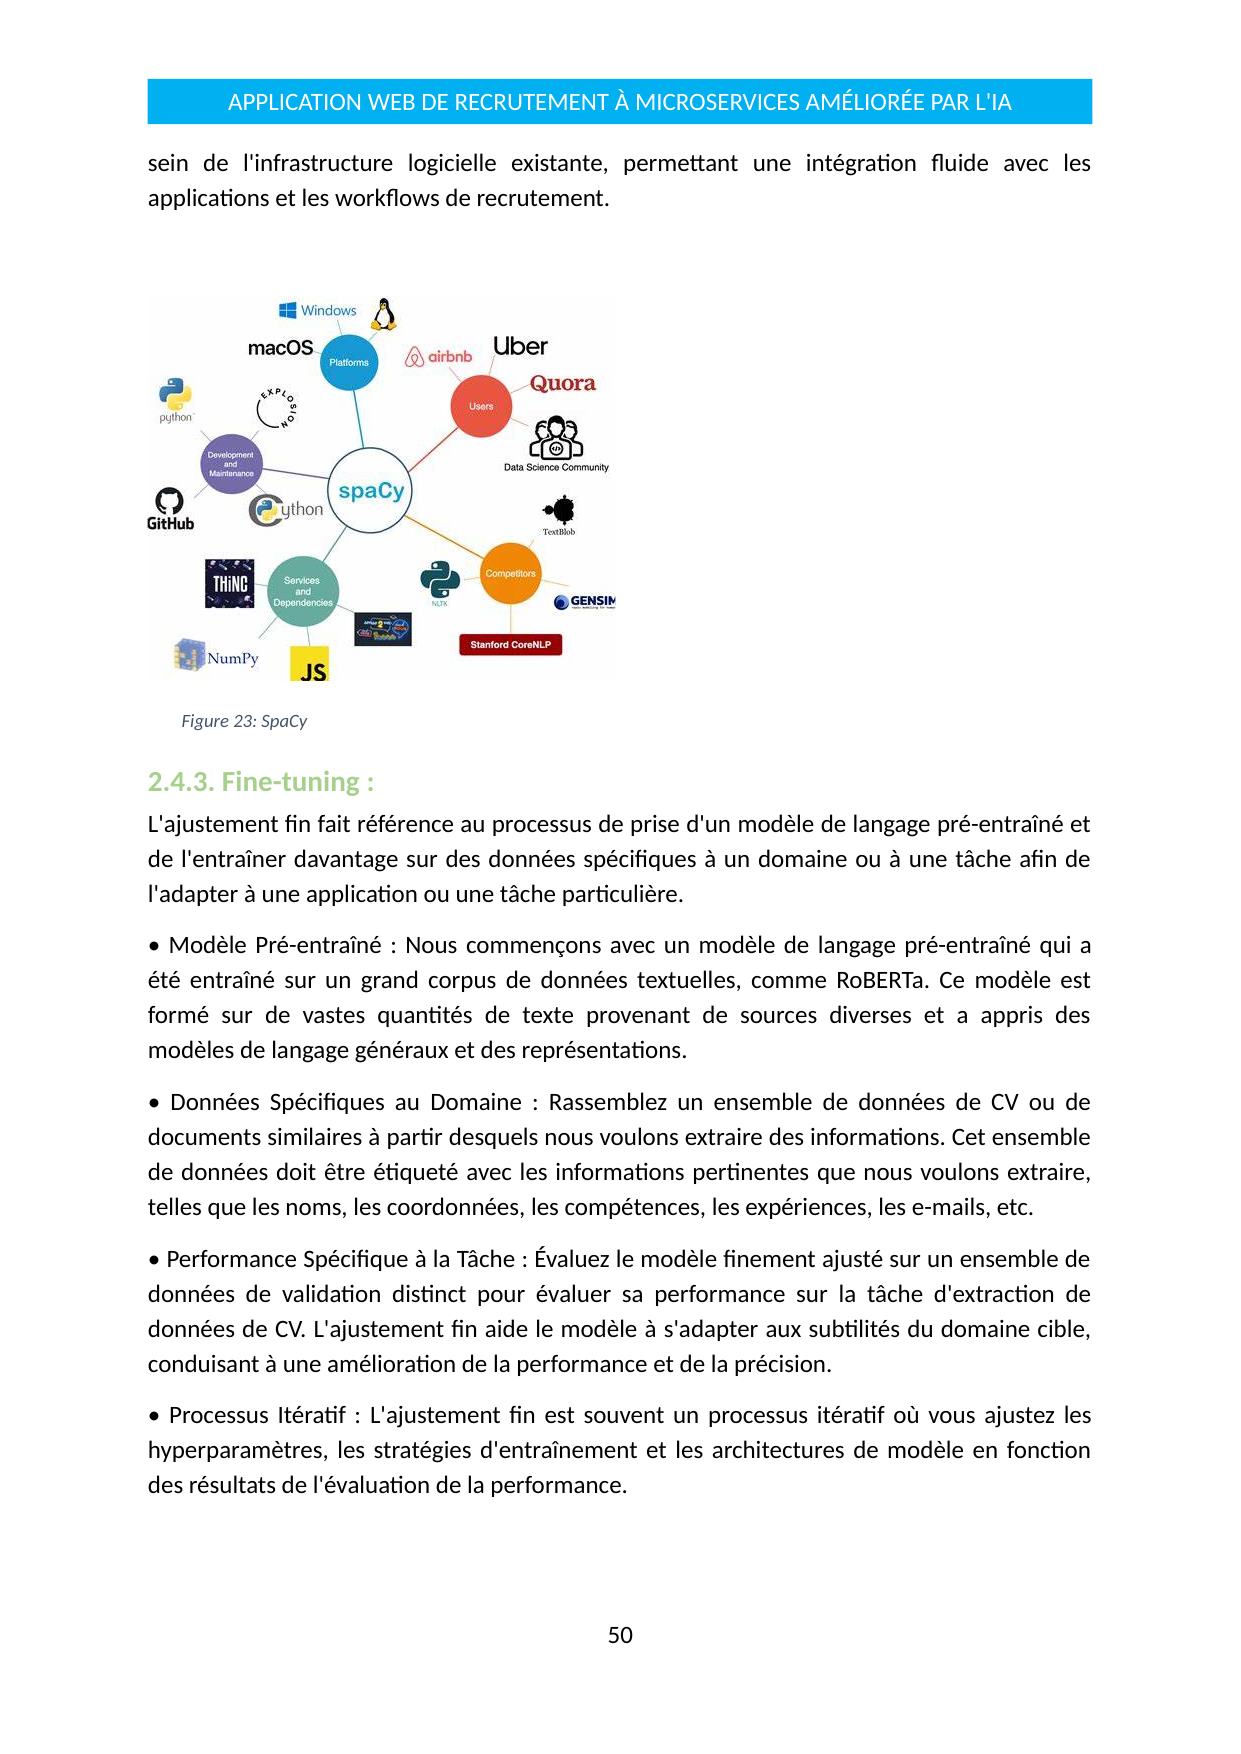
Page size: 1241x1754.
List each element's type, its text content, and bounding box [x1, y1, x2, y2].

text • Performance Spécifique à la Tâche : Évaluez le modèle finement ajusté sur un ensemble de données de validation distinct pour évaluer sa performance sur la tâche d'extraction de données de CV. L'ajustement fin aide le modèle à s'adapter aux subtilités du domaine cible, conduisant à une amélioration de la performance et de la précision. [148, 1243, 1093, 1378]
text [148, 148, 1093, 213]
text • Processus Itératif : L'ajustement fin est souvent un processus itératif où vous ajustez les hyperparamètres, les stratégies d'entraînement et les architectures de modèle en fonction des résultats de l'évaluation de la performance. [148, 1399, 1093, 1500]
picture [147, 296, 616, 681]
subtitle 2.4.3. Fine-tuning : [148, 763, 1093, 798]
text • Modèle Pré-entraîné : Nous commençons avec un modèle de langage pré-entraîné qui a été entraîné sur un grand corpus de données textuelles, comme RoBERTa. Ce modèle est formé sur de vastes quantités de texte provenant de sources diverses et a appris des modèles de langage généraux et des représentations. [148, 929, 1093, 1065]
text • Données Spécifiques au Domaine : Rassemblez un ensemble de données de CV ou de documents similaires à partir desquels nous voulons extraire des informations. Cet ensemble de données doit être étiqueté avec les informations pertinentes que nous voulons extraire, telles que les noms, les coordonnées, les compétences, les expériences, les e-mails, etc. [148, 1086, 1093, 1222]
text L'ajustement fin fait référence au processus de prise d'un modèle de langage pré-entraîné et de l'entraîner davantage sur des données spécifiques à un domaine ou à une tâche afin de l'adapter à une application ou une tâche particulière. [148, 808, 1093, 908]
